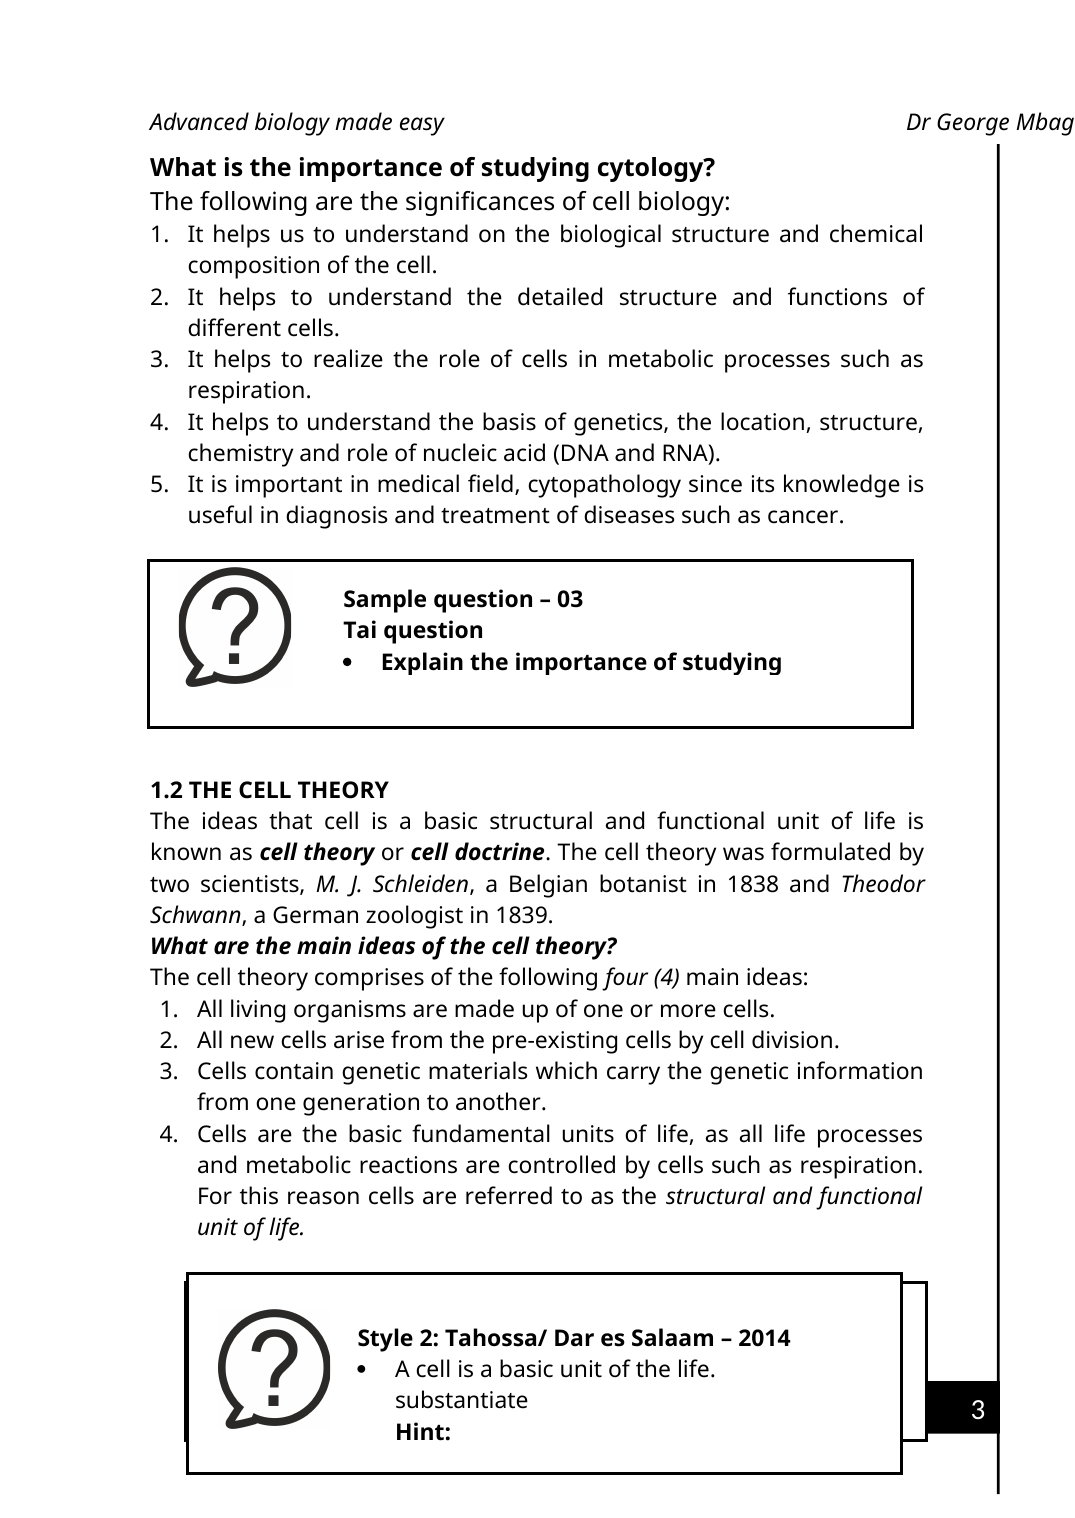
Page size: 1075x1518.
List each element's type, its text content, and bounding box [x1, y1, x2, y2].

list It is important in medical field, cytopathology since its knowledge is useful in diagnosis and treatment of diseases such as cancer. [150, 468, 925, 531]
picture [178, 567, 292, 687]
list Cells contain genetic materials which carry the genetic information from one generation to another. [159, 1055, 925, 1117]
list All living organisms are made up of one or more cells. [159, 992, 925, 1024]
text What are the main ideas of the cell theory? [150, 930, 925, 961]
text 1.2 THE CELL THEORY [150, 774, 925, 805]
list All new cells arise from the pre-existing cells by cell division. [159, 1024, 925, 1055]
list It helps to realize the role of cells in metabolic processes such as respiration. [150, 343, 925, 406]
text The cell theory comprises of the following four (4) main ideas: [150, 961, 925, 992]
list It helps to understand the detailed structure and functions of different cells. [150, 281, 925, 343]
list It helps to understand the basis of genetics, the location, structure, chemistry and role of nucleic acid (DNA and RNA). [150, 406, 925, 468]
text The ideas that cell is a basic structural and functional unit of life is known as cell theory or cell doctrine. The cell theory was formulated by two scientists, M. J. Schleiden, a Belgian botanist in 1838 and Theodor Schwann, a German zoologist in 1839. [150, 805, 925, 930]
text What is the importance of studying cytology? [150, 150, 925, 184]
text The following are the significances of cell biology: [150, 184, 925, 218]
list It helps us to understand on the biological structure and chemical composition of the cell. [150, 218, 925, 281]
list Cells are the basic fundamental units of life, as all life processes and metabolic reactions are controlled by cells such as respiration. For this reason cells are referred to as the structural and functional unit of life. [159, 1117, 925, 1242]
picture [218, 1309, 331, 1429]
